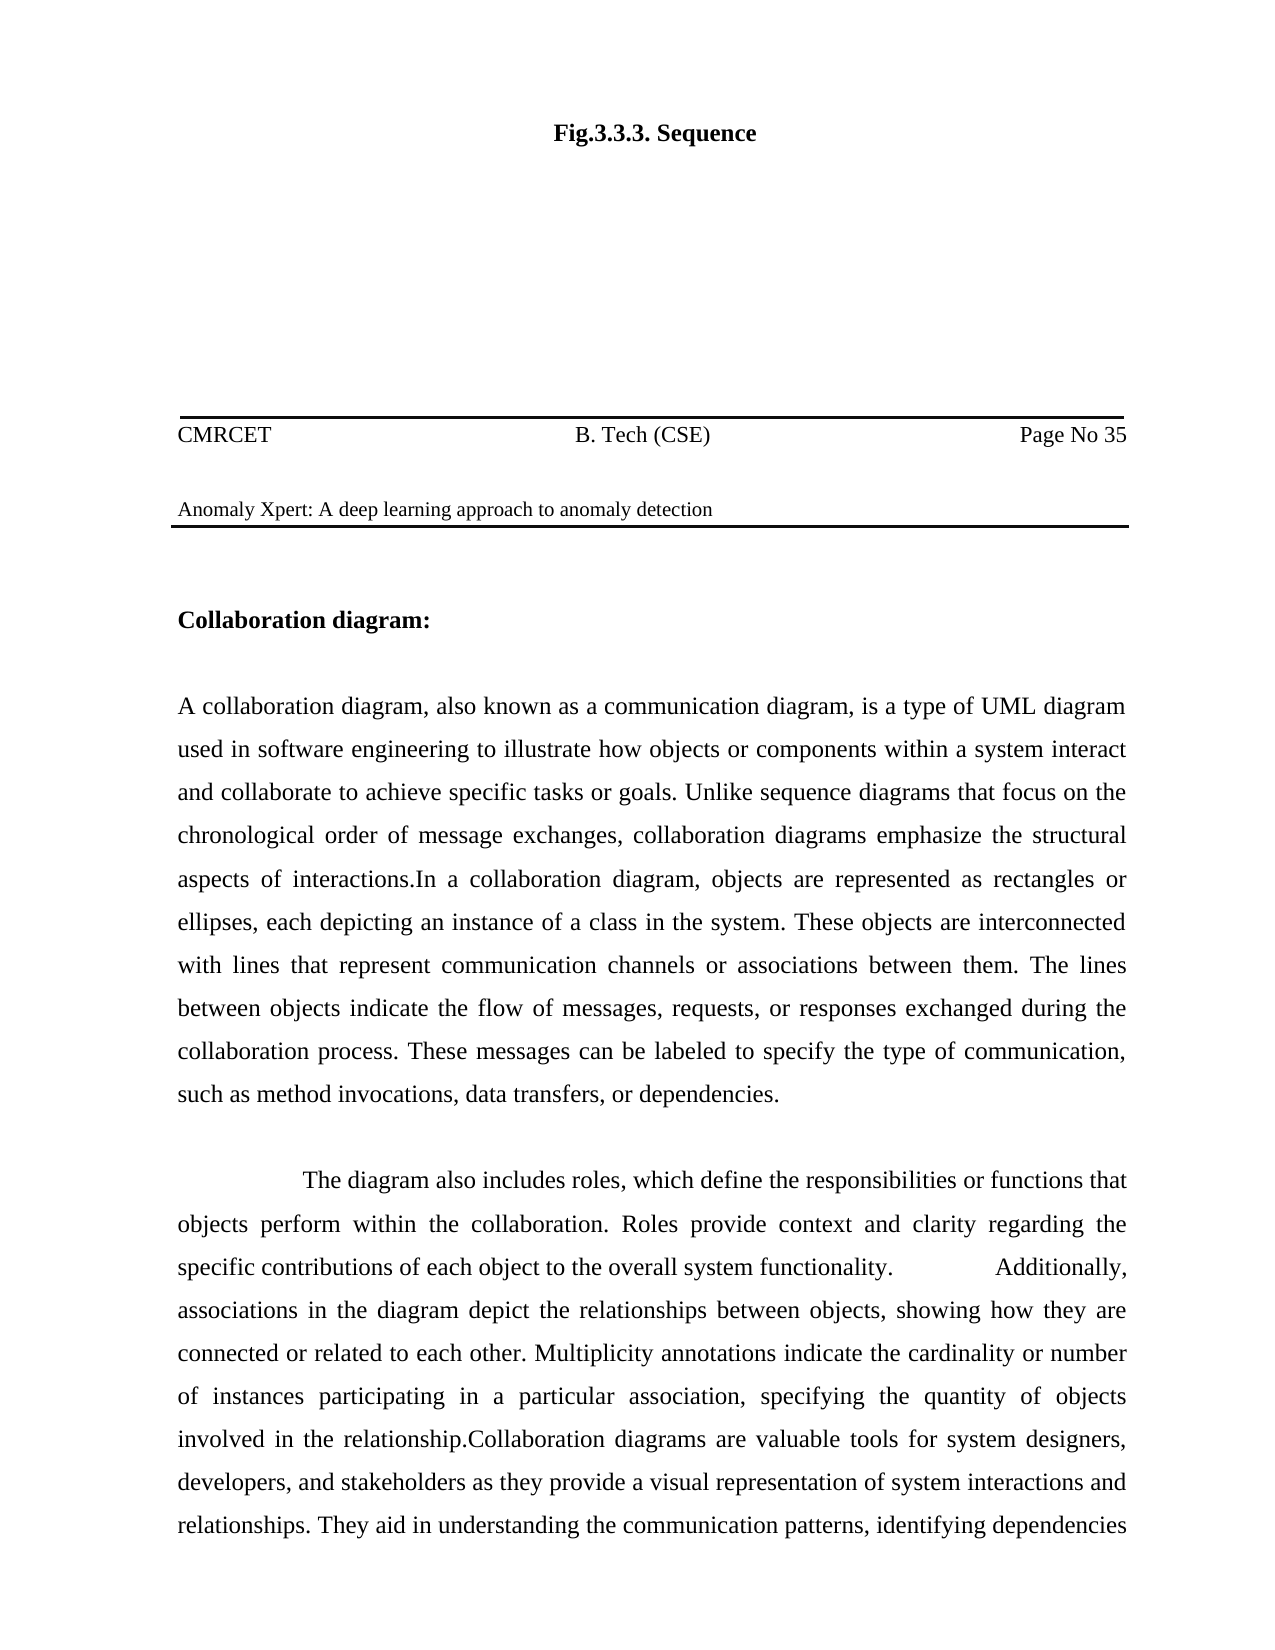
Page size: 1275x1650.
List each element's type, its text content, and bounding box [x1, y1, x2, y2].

text CMRCET B. Tech (CSE) Page No 35 [177, 421, 1127, 448]
text Anomaly Xpert: A deep learning approach to anomaly detection [177, 497, 1127, 521]
text Fig.3.3.3. Sequence [178, 118, 1046, 147]
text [177, 1166, 1127, 1539]
text A collaboration diagram, also known as a communication diagram, is a type of UML diagram used in software engineering to illustrate how objects or components within a system interact and collaborate to achieve specific tasks or goals. Unlike sequence diagrams that focus on the chronological order of message exchanges, collaboration diagrams emphasize the structural aspects of interactions.In a collaboration diagram, objects are represented as rectangles or ellipses, each depicting an instance of a class in the system. These objects are interconnected with lines that represent communication channels or associations between them. The lines between objects indicate the flow of messages, requests, or responses exchanged during the collaboration process. These messages can be labeled to specify the type of communication, such as method invocations, data transfers, or dependencies. [177, 691, 1127, 1108]
text Collaboration diagram: [177, 605, 1127, 634]
